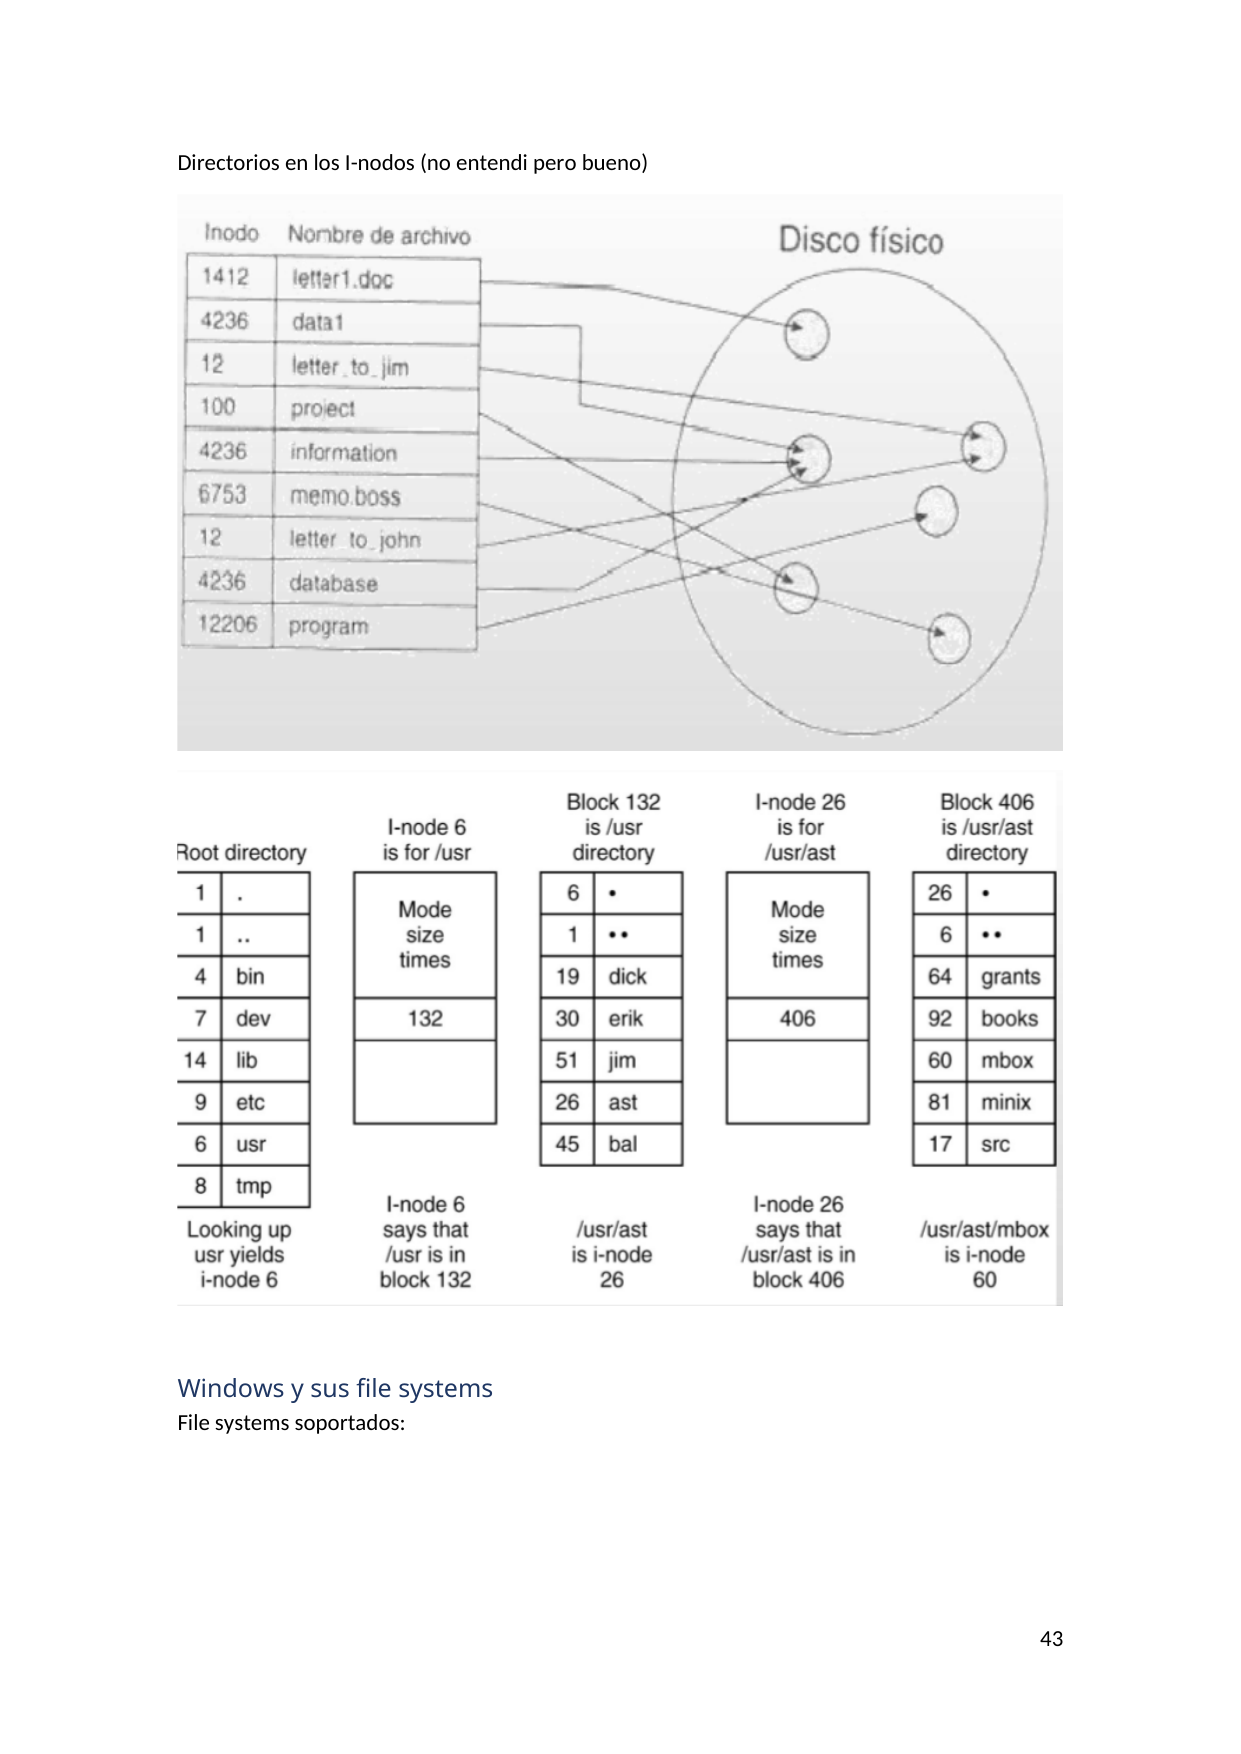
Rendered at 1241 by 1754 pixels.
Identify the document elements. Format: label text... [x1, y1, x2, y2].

subtitle Windows y sus file systems [177, 1371, 1063, 1405]
text File systems soportados: [177, 1408, 1063, 1436]
picture [177, 770, 1063, 1306]
picture [177, 194, 1063, 751]
text Directorios en los I-nodos (no entendi pero bueno) [177, 148, 1063, 176]
